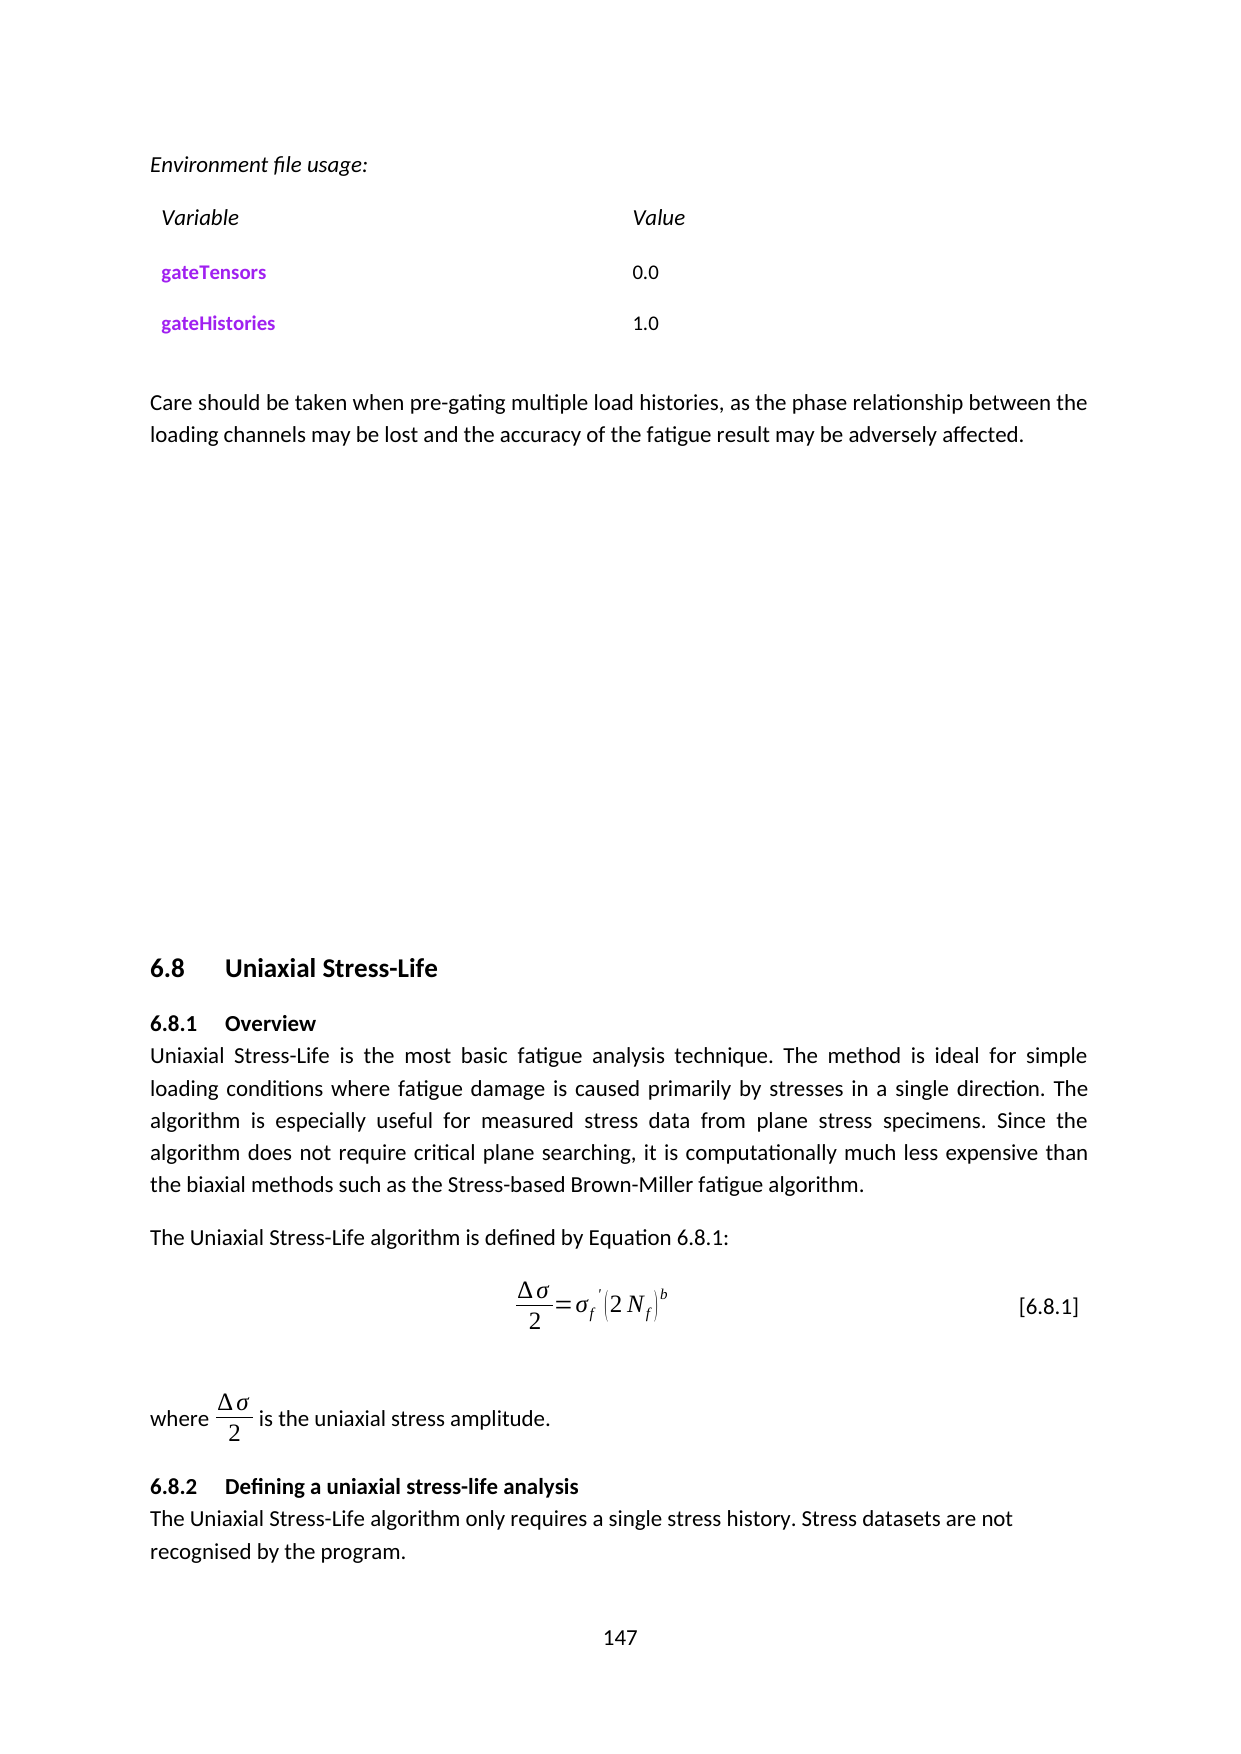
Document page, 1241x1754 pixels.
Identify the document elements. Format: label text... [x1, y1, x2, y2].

text Environment file usage: [150, 150, 1090, 178]
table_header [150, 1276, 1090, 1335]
text The Uniaxial Stress-Life algorithm is defined by Equation 6.8.1: [150, 1223, 1090, 1251]
subtitle 6.8.2 Defining a uniaxial stress-life analysis [150, 1472, 1090, 1500]
text The Uniaxial Stress-Life algorithm only requires a single stress history. Stress datasets are not recognised by the program. [150, 1504, 1090, 1565]
text Uniaxial Stress-Life is the most basic fatigue analysis technique. The method is ideal for simple loading conditions where fatigue damage is caused primarily by stresses in a single direction. The algorithm is especially useful for measured stress data from plane stress specimens. Since the algorithm does not require critical plane searching, it is computationally much less expensive than the biaxial methods such as the Stress-based Brown-Miller fatigue algorithm. [150, 1042, 1090, 1198]
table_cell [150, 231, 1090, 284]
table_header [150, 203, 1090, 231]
text Care should be taken when pre-gating multiple load histories, as the phase relationship between the loading channels may be lost and the accuracy of the fatigue result may be adversely affected. [150, 388, 1090, 448]
text where is the uniaxial stress amplitude. [150, 1388, 1090, 1447]
subtitle 6.8 Uniaxial Stress-Life [150, 951, 1090, 984]
subtitle 6.8.1 Overview [150, 1009, 1090, 1037]
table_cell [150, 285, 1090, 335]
